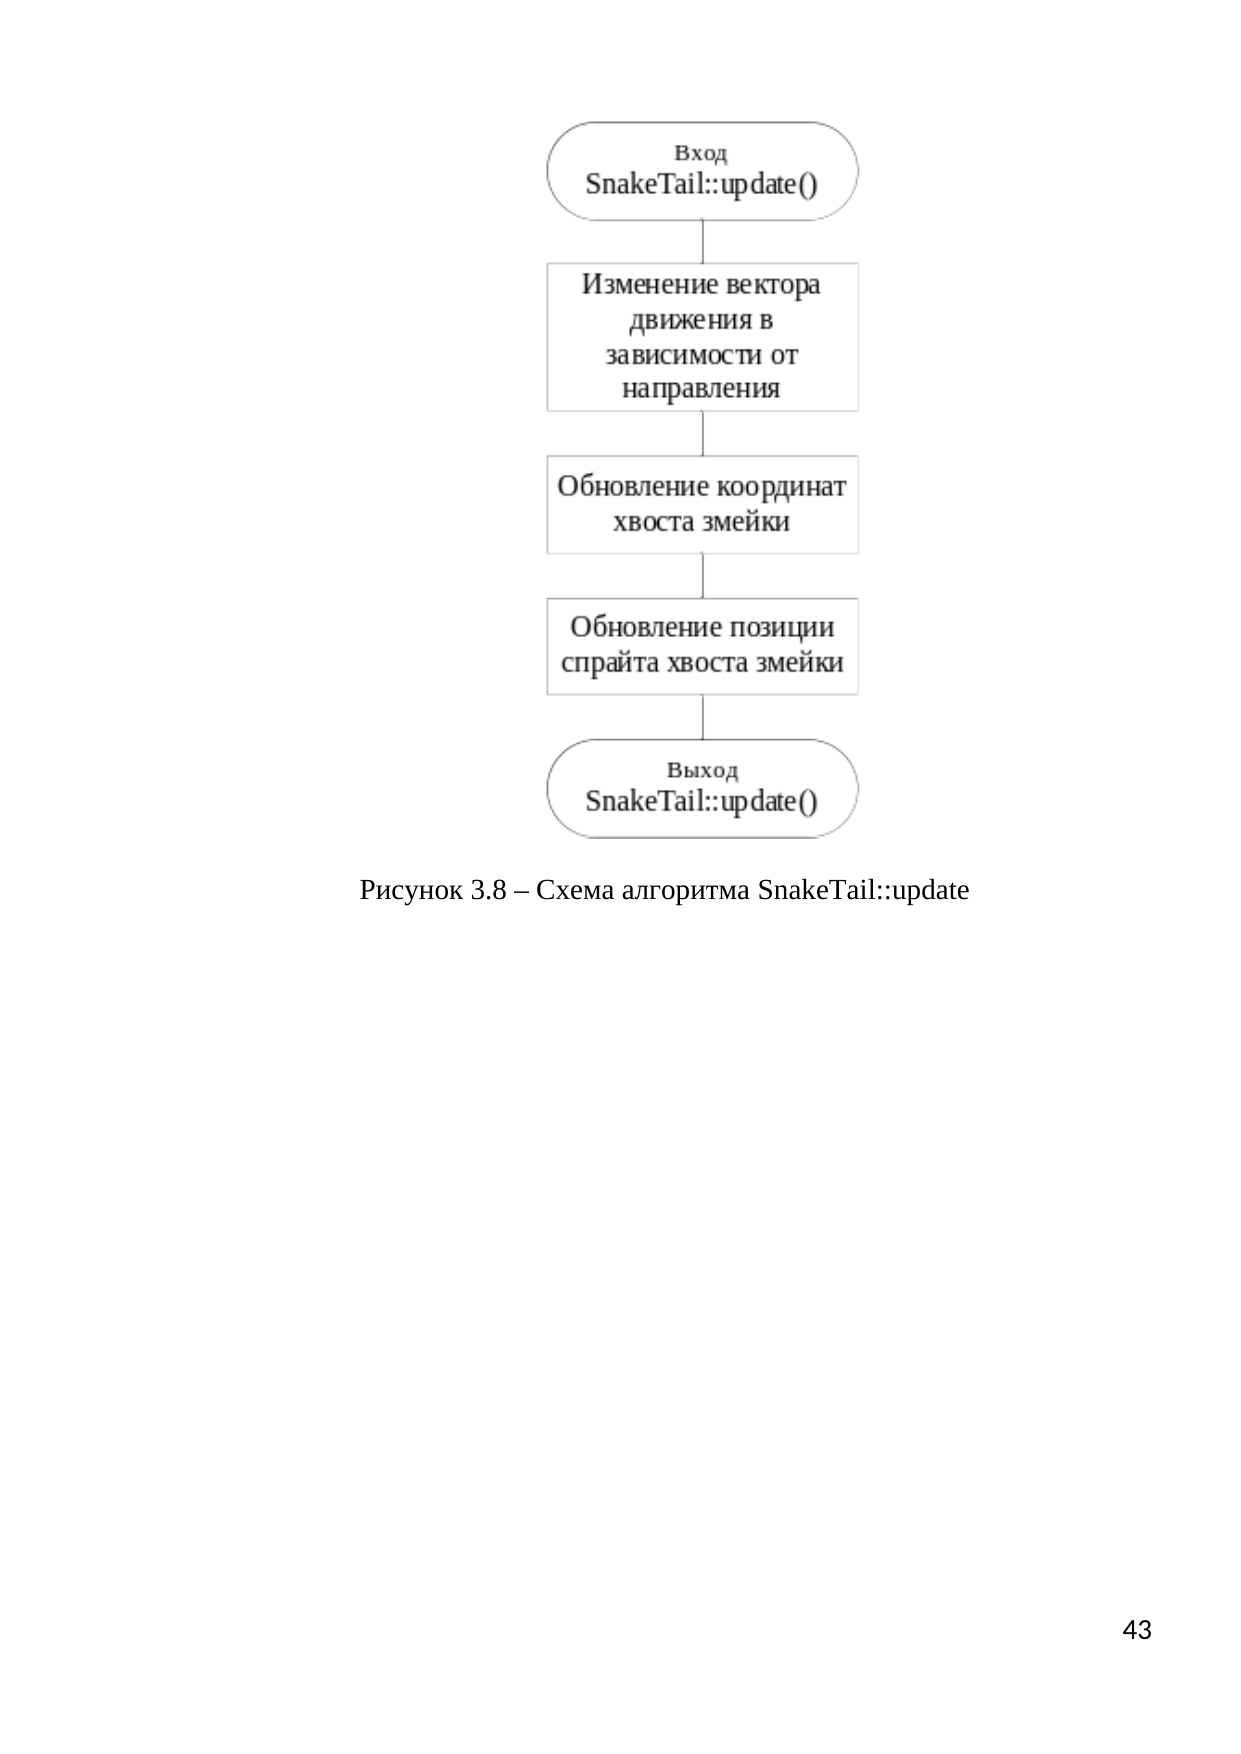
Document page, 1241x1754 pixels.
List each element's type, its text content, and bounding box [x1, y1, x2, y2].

text Рисунок 3.8 – Схема алгоритма SnakeTail::update [177, 872, 1152, 906]
